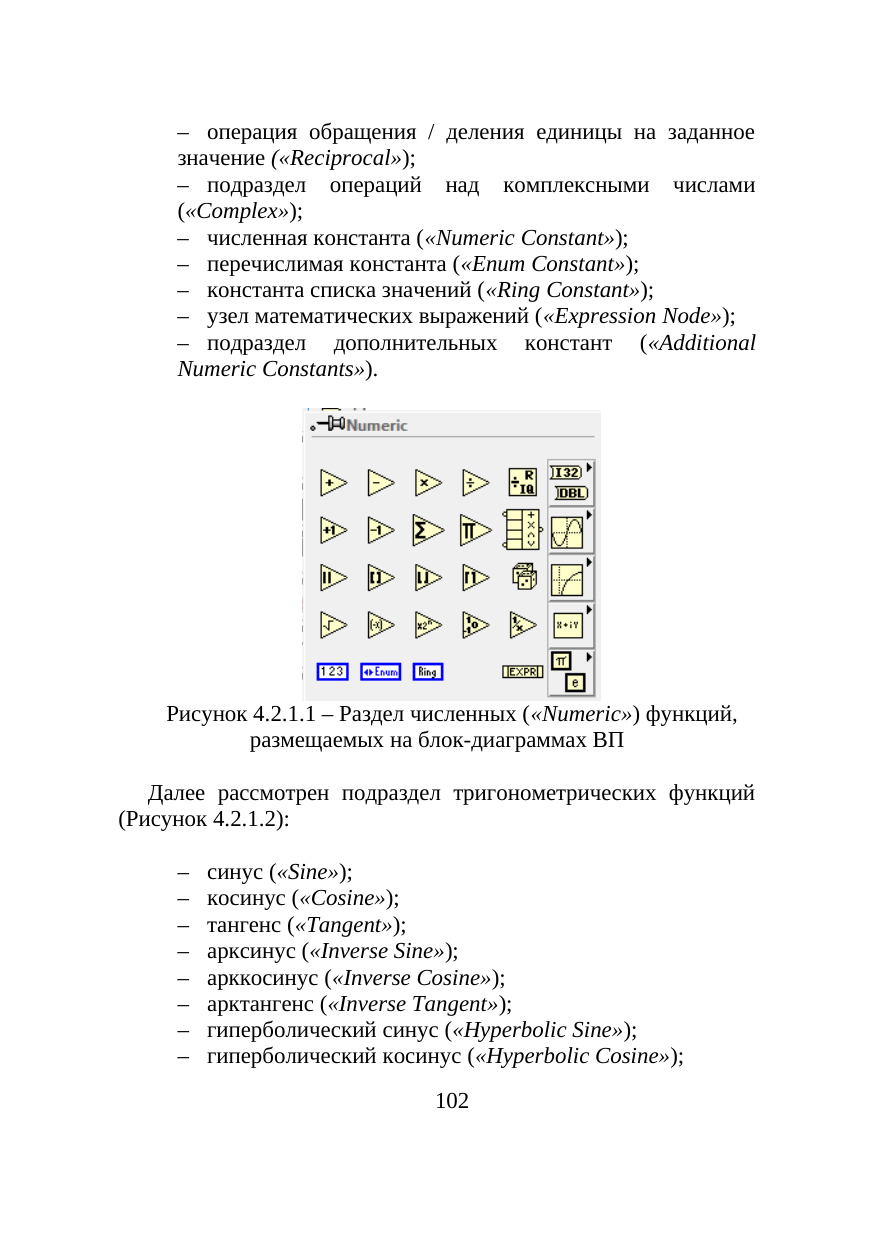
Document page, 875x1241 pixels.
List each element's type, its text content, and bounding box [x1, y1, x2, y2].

text – арктангенс («Inverse Tangent»); [177, 990, 756, 1016]
text – гиперболический синус («Hyperbolic Sine»); [177, 1016, 756, 1043]
text – арксинус («Inverse Sine»); [177, 937, 756, 963]
text Далее рассмотрен подраздел тригонометрических функций (Рисунок 4.2.1.2): [118, 779, 756, 832]
text – гиперболический косинус («Hyperbolic Cosine»); [177, 1043, 756, 1069]
text – операция обращения / деления единицы на заданное значение («Reciprocal»); [177, 118, 756, 171]
text – косинус («Cosine»); [177, 884, 756, 911]
text – численная константа («Numeric Constant»); [177, 223, 756, 250]
picture [302, 408, 602, 701]
text – подраздел операций над комплексными числами («Complex»); [177, 171, 756, 223]
text Рисунок 4.2.1.1 – Раздел численных («Numeric») функций, размещаемых на блок-диаграммах ВП [118, 700, 756, 753]
text – узел математических выражений («Expression Node»); [177, 303, 756, 329]
text – константа списка значений («Ring Constant»); [177, 276, 756, 303]
text – подраздел дополнительных констант («Additional Numeric Constants»). [177, 329, 756, 382]
text – арккосинус («Inverse Cosine»); [177, 963, 756, 990]
text – синус («Sine»); [177, 858, 756, 884]
text – перечислимая константа («Enum Constant»); [177, 250, 756, 276]
text – тангенс («Tangent»); [177, 911, 756, 937]
